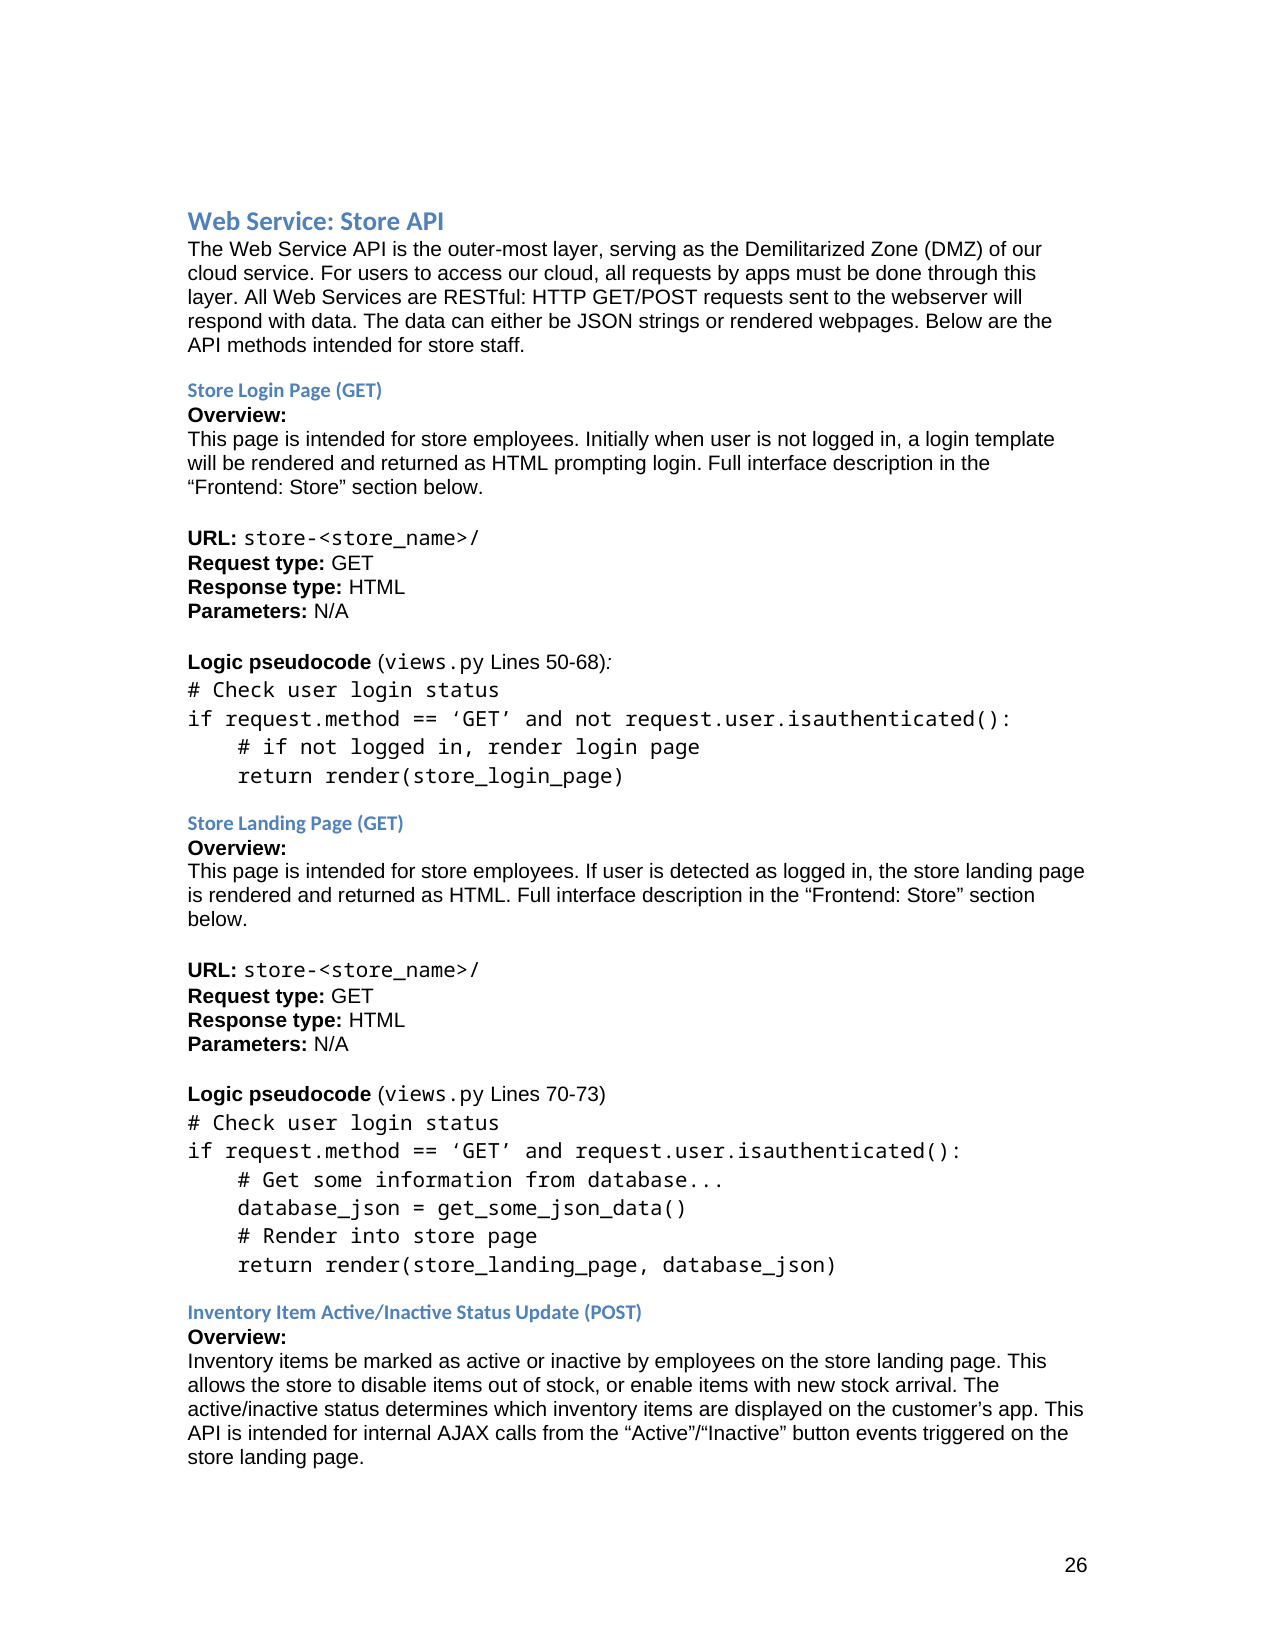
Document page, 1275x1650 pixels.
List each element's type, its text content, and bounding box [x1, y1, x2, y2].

subtitle Inventory Item Active/Inactive Status Update (POST) [187, 1299, 1087, 1325]
subtitle Store Landing Page (GET) [187, 810, 1087, 835]
text Overview: [187, 835, 1087, 859]
text Logic pseudocode (views.py Lines 70-73) [187, 1079, 1087, 1108]
text # if not logged in, render login page [187, 732, 1087, 761]
text Parameters: N/A [187, 1032, 1087, 1056]
text This page is intended for store employees. If user is detected as logged in, the store landing page is rendered and returned as HTML. Full interface description in the “Frontend: Store” section below. [187, 859, 1087, 931]
text Request type: GET [187, 551, 1087, 575]
text Request type: GET [187, 984, 1087, 1008]
text return render(store_login_page) [187, 761, 1087, 789]
text # Check user login status [187, 1108, 1087, 1136]
text database_json = get_some_json_data() [187, 1193, 1087, 1222]
text URL: store-<store_name>/ [187, 523, 1087, 551]
text This page is intended for store employees. Initially when user is not logged in, a login template will be rendered and returned as HTML prompting login. Full interface description in the “Frontend: Store” section below. [187, 427, 1087, 499]
text Response type: HTML [187, 1008, 1087, 1032]
text Parameters: N/A [187, 599, 1087, 623]
subtitle Web Service: Store API [187, 204, 1087, 237]
text Overview: [187, 403, 1087, 427]
text # Render into store page [187, 1222, 1087, 1250]
text return render(store_landing_page, database_json) [187, 1250, 1087, 1278]
text # Check user login status [187, 675, 1087, 704]
text if request.method == ‘GET’ and not request.user.isauthenticated(): [187, 704, 1087, 732]
text if request.method == ‘GET’ and request.user.isauthenticated(): [187, 1136, 1087, 1165]
text The Web Service API is the outer-most layer, serving as the Demilitarized Zone (DMZ) of our cloud service. For users to access our cloud, all requests by apps must be done through this layer. All Web Services are RESTful: HTTP GET/POST requests sent to the webserver will respond with data. The data can either be JSON strings or rendered webpages. Below are the API methods intended for store staff. [187, 237, 1087, 357]
text URL: store-<store_name>/ [187, 955, 1087, 984]
text Response type: HTML [187, 575, 1087, 599]
text Logic pseudocode (views.py Lines 50-68): [187, 647, 1087, 675]
text Overview: [187, 1325, 1087, 1349]
text # Get some information from database... [187, 1165, 1087, 1193]
subtitle Store Login Page (GET) [187, 377, 1087, 403]
text Inventory items be marked as active or inactive by employees on the store landing page. This allows the store to disable items out of stock, or enable items with new stock arrival. The active/inactive status determines which inventory items are displayed on the customer’s app. This API is intended for internal AJAX calls from the “Active”/“Inactive” button events triggered on the store landing page. [187, 1349, 1087, 1468]
